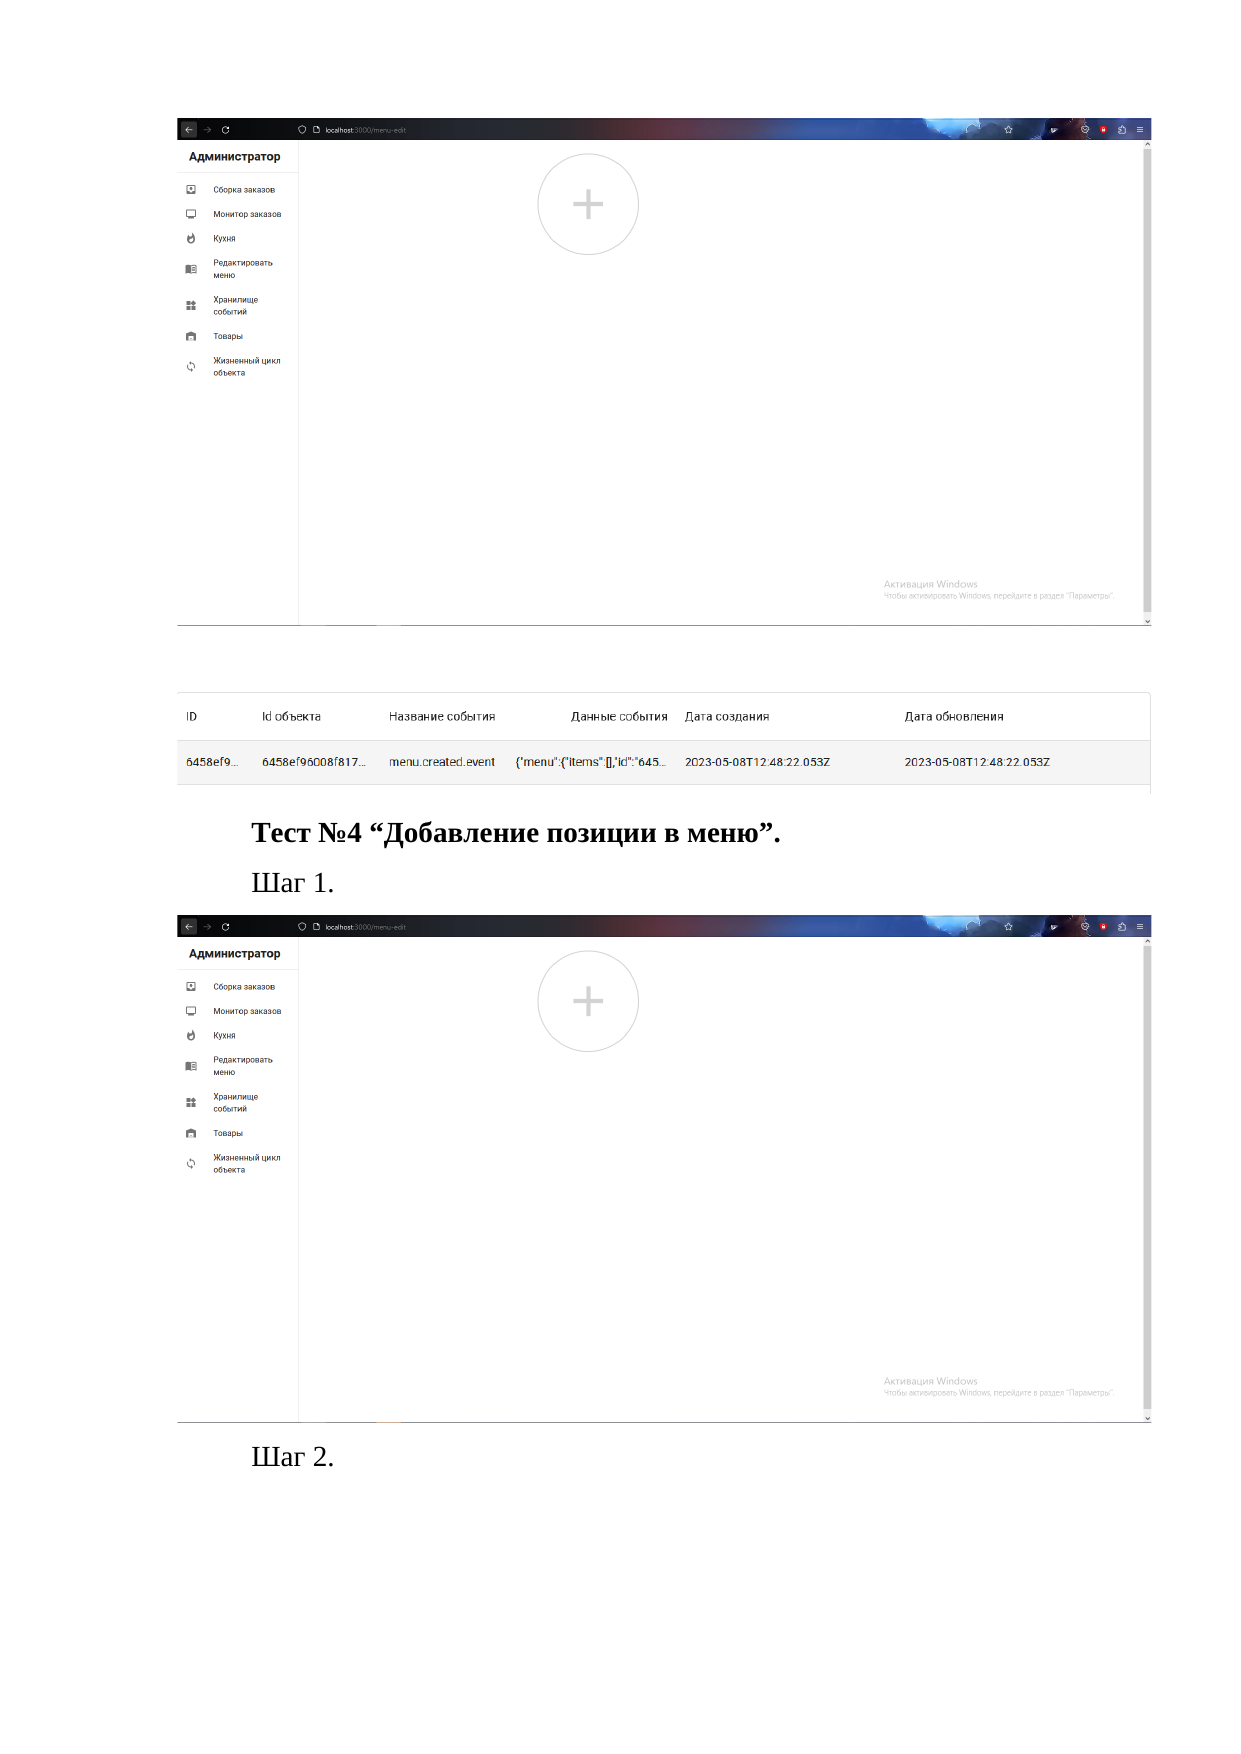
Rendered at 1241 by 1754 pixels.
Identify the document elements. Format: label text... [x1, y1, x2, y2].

text Шаг 1. [177, 865, 1152, 899]
picture [177, 915, 1152, 1423]
subtitle Тест №4 “Добавление позиции в меню”. [177, 815, 1152, 848]
text Шаг 2. [177, 1439, 1152, 1473]
picture [177, 118, 1152, 626]
picture [177, 692, 1152, 794]
